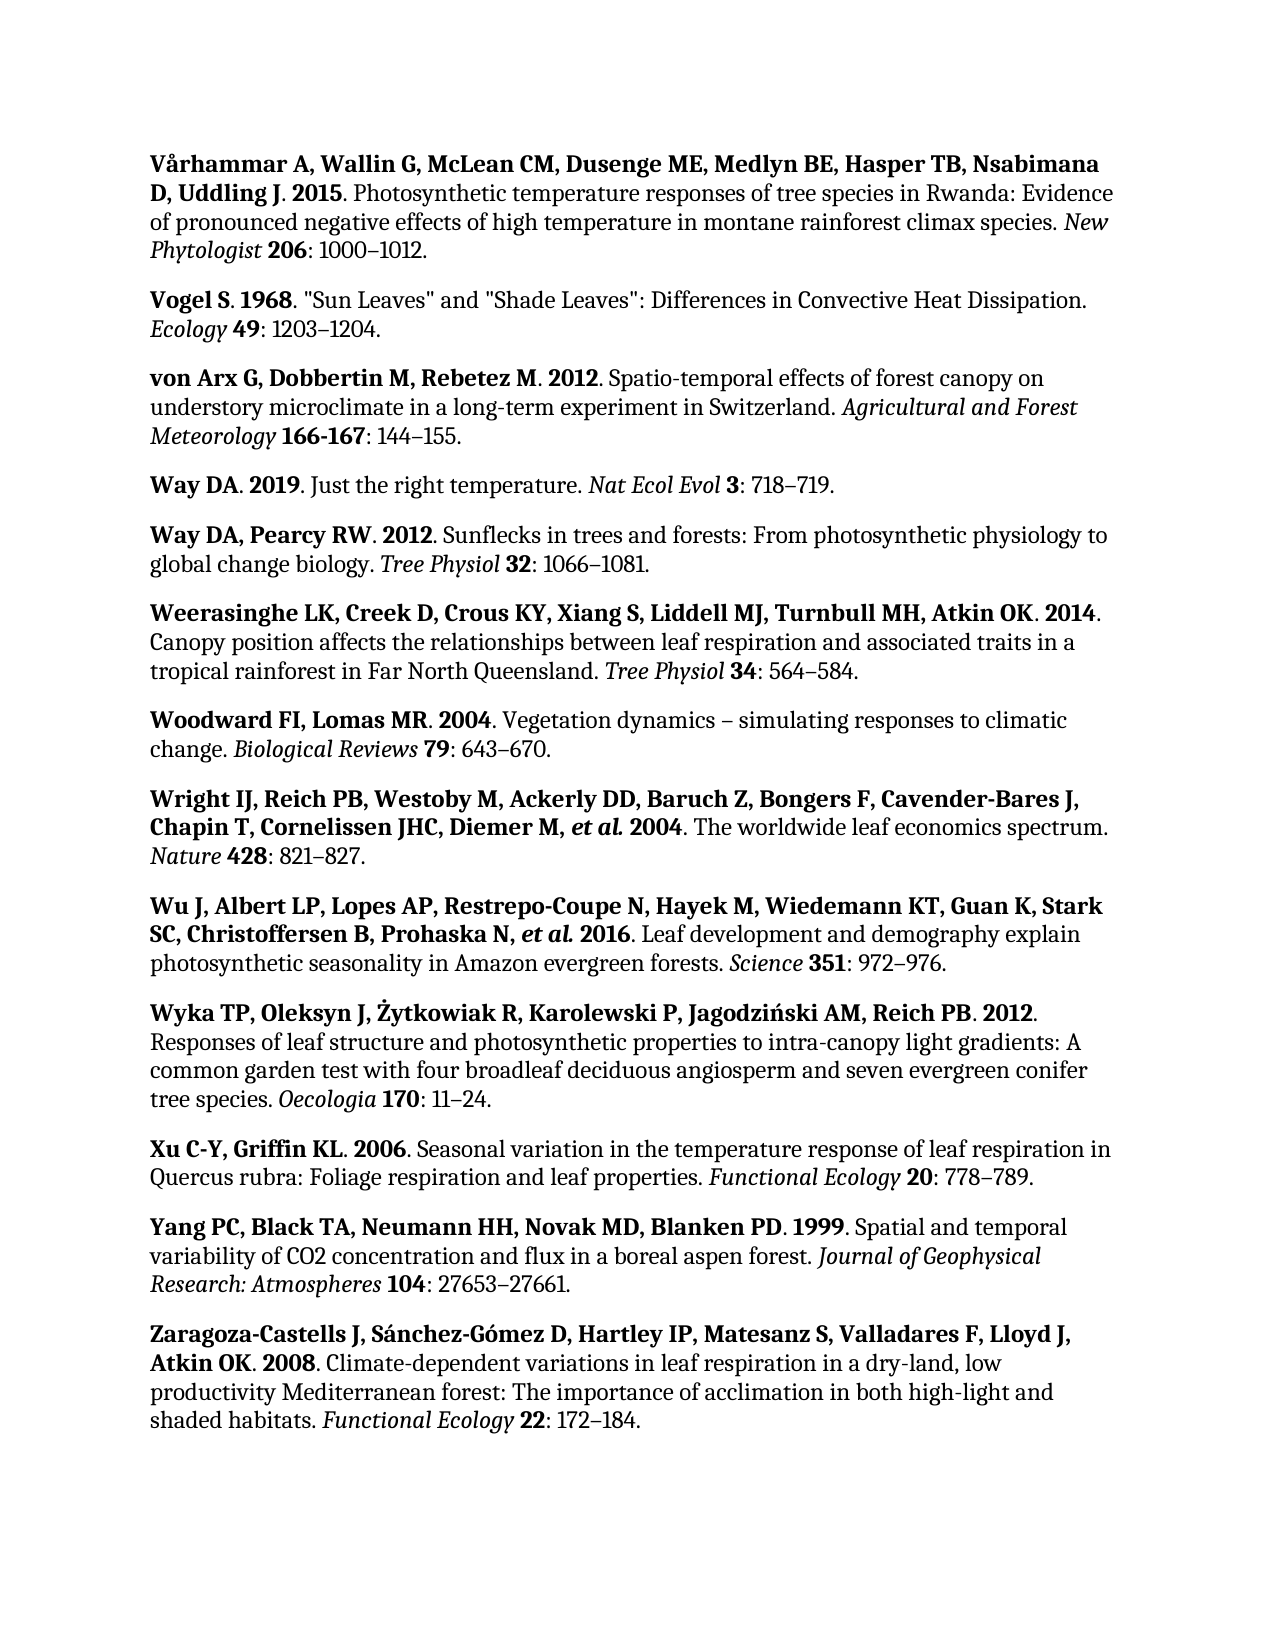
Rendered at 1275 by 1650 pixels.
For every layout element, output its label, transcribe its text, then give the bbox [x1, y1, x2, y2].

text Way DA. 2019. Just the right temperature. Nat Ecol Evol 3: 718–719. [150, 471, 1125, 500]
text Wyka TP, Oleksyn J, Żytkowiak R, Karolewski P, Jagodziński AM, Reich PB. 2012. Responses of leaf structure and photosynthetic properties to intra-canopy light gradients: A common garden test with four broadleaf deciduous angiosperm and seven evergreen conifer tree species. Oecologia 170: 11–24. [150, 999, 1125, 1114]
text von Arx G, Dobbertin M, Rebetez M. 2012. Spatio-temporal effects of forest canopy on understory microclimate in a long-term experiment in Switzerland. Agricultural and Forest Meteorology 166-167: 144–155. [150, 364, 1125, 450]
text Way DA, Pearcy RW. 2012. Sunflecks in trees and forests: From photosynthetic physiology to global change biology. Tree Physiol 32: 1066–1081. [150, 521, 1125, 578]
text Xu C-Y, Griffin KL. 2006. Seasonal variation in the temperature response of leaf respiration in Quercus rubra: Foliage respiration and leaf properties. Functional Ecology 20: 778–789. [150, 1134, 1125, 1192]
text Zaragoza-Castells J, Sánchez-Gómez D, Hartley IP, Matesanz S, Valladares F, Lloyd J, Atkin OK. 2008. Climate-dependent variations in leaf respiration in a dry-land, low productivity Mediterranean forest: The importance of acclimation in both high-light and shaded habitats. Functional Ecology 22: 172–184. [150, 1320, 1125, 1435]
text Wright IJ, Reich PB, Westoby M, Ackerly DD, Baruch Z, Bongers F, Cavender-Bares J, Chapin T, Cornelissen JHC, Diemer M, et al. 2004. The worldwide leaf economics spectrum. Nature 428: 821–827. [150, 784, 1125, 871]
text Weerasinghe LK, Creek D, Crous KY, Xiang S, Liddell MJ, Turnbull MH, Atkin OK. 2014. Canopy position affects the relationships between leaf respiration and associated traits in a tropical rainforest in Far North Queensland. Tree Physiol 34: 564–584. [150, 599, 1125, 685]
text Vårhammar A, Wallin G, McLean CM, Dusenge ME, Medlyn BE, Hasper TB, Nsabimana D, Uddling J. 2015. Photosynthetic temperature responses of tree species in Rwanda: Evidence of pronounced negative effects of high temperature in montane rainforest climax species. New Phytologist 206: 1000–1012. [150, 150, 1125, 265]
text Vogel S. 1968. "Sun Leaves" and "Shade Leaves": Differences in Convective Heat Dissipation. Ecology 49: 1203–1204. [150, 286, 1125, 343]
text Yang PC, Black TA, Neumann HH, Novak MD, Blanken PD. 1999. Spatial and temporal variability of CO2 concentration and flux in a boreal aspen forest. Journal of Geophysical Research: Atmospheres 104: 27653–27661. [150, 1213, 1125, 1299]
text Woodward FI, Lomas MR. 2004. Vegetation dynamics – simulating responses to climatic change. Biological Reviews 79: 643–670. [150, 706, 1125, 764]
text Wu J, Albert LP, Lopes AP, Restrepo-Coupe N, Hayek M, Wiedemann KT, Guan K, Stark SC, Christoffersen B, Prohaska N, et al. 2016. Leaf development and demography explain photosynthetic seasonality in Amazon evergreen forests. Science 351: 972–976. [150, 892, 1125, 978]
